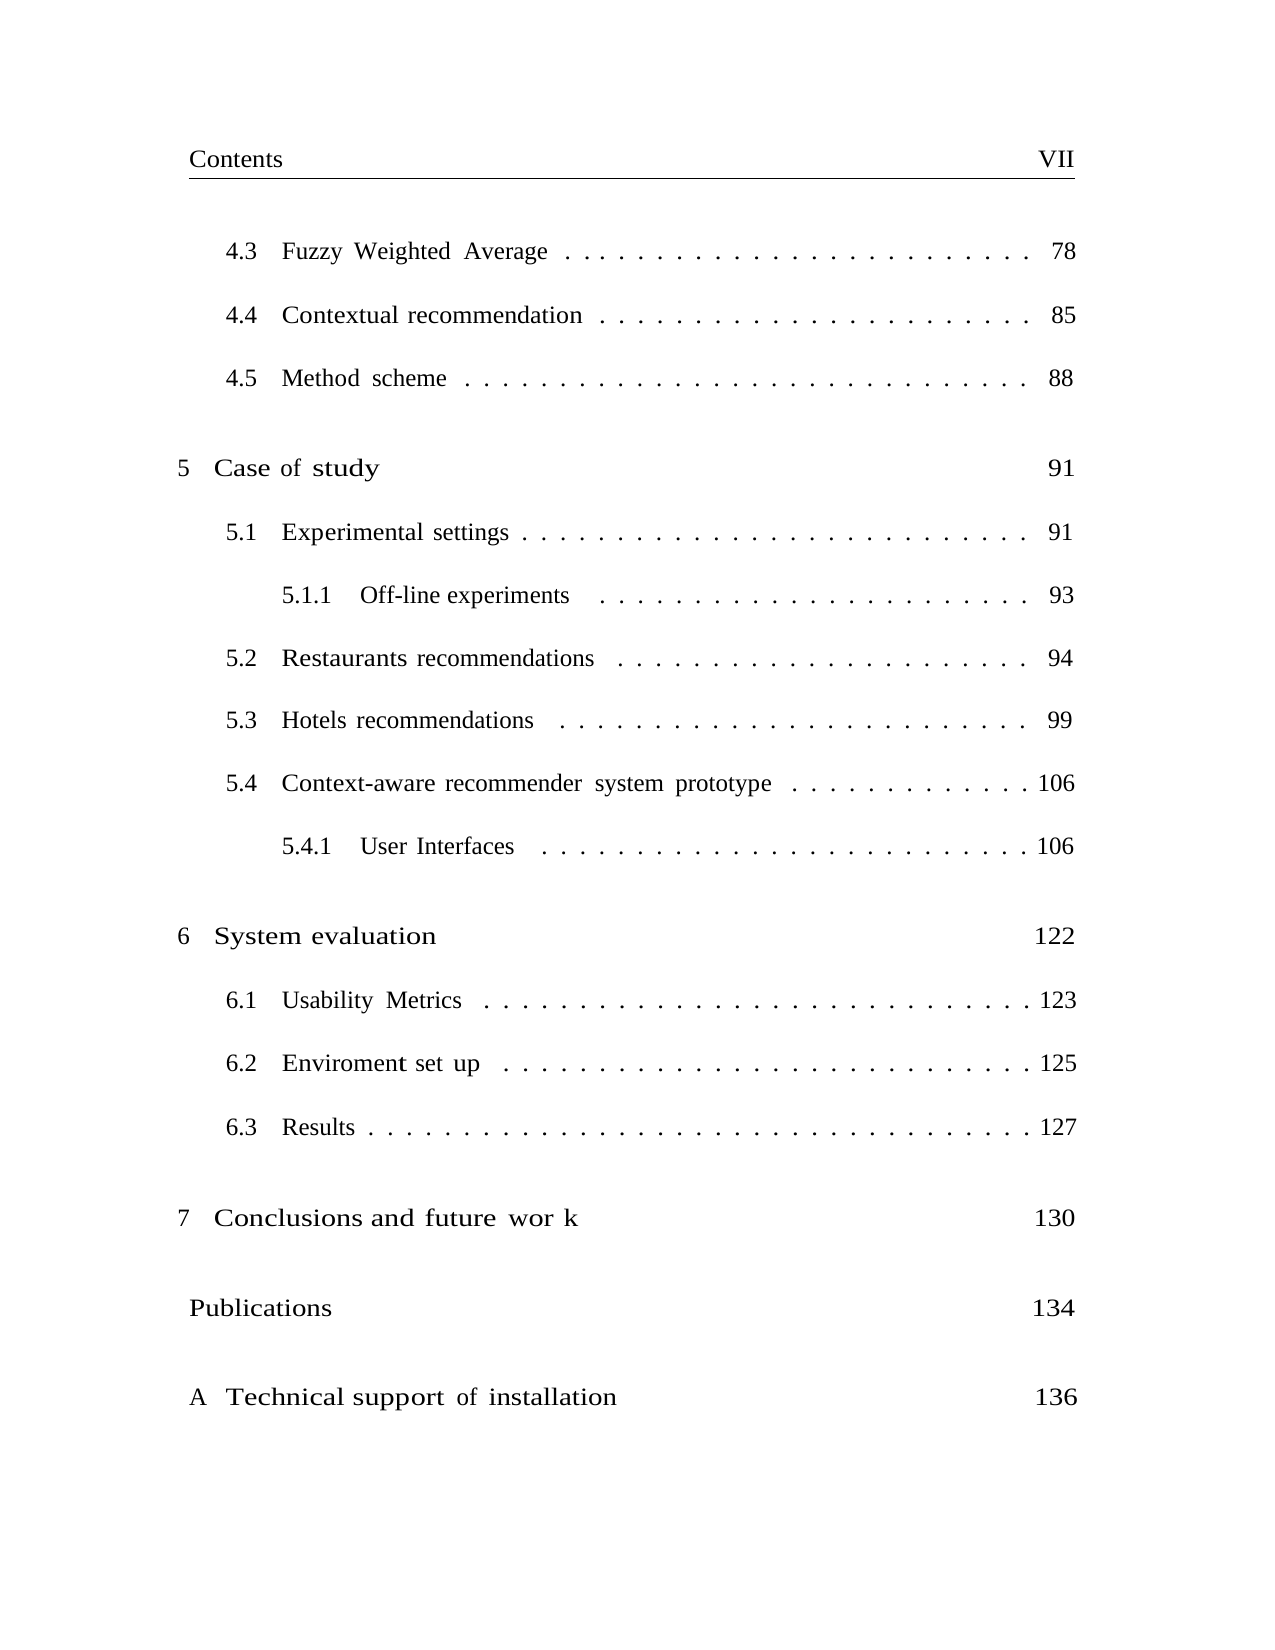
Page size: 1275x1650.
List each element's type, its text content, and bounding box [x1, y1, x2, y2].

table_header . [882, 979, 901, 1034]
table_header . [998, 979, 1017, 1034]
table_cell . [940, 1098, 959, 1152]
table_cell . [593, 285, 612, 340]
table_cell . [535, 1098, 554, 1152]
table_header . [766, 230, 785, 285]
table_cell Contextual recommendation [269, 285, 593, 340]
table_cell . [785, 285, 804, 340]
table_header . [612, 979, 631, 1034]
table_cell . [747, 1098, 766, 1152]
table_cell . [882, 1098, 901, 1152]
table_cell . [689, 1034, 708, 1098]
table_cell Enviroment set up [269, 1034, 496, 1098]
table_header . [824, 979, 843, 1034]
text Publications 134 [189, 1293, 1096, 1322]
table_cell . [1017, 1098, 1034, 1152]
table_cell . [959, 1034, 978, 1098]
table_cell . [631, 1098, 651, 1152]
table_cell . [689, 285, 708, 340]
table_cell . [574, 1098, 593, 1152]
table_header . [824, 230, 843, 285]
table_cell . [747, 285, 766, 340]
table_cell . [939, 285, 959, 340]
table_cell . [1017, 1034, 1034, 1098]
table_cell Results . . . . . . . [269, 1098, 496, 1152]
table_cell . [805, 1034, 824, 1098]
text 7 Conclusions and future wor [177, 1203, 1096, 1232]
text A Technical support of installation 136 [189, 1382, 1096, 1411]
table_cell . [940, 1034, 959, 1098]
table_cell . [496, 1098, 516, 1152]
table_header . [689, 979, 708, 1034]
table_header . [1016, 230, 1040, 285]
table_cell . [650, 285, 670, 340]
table_cell . [516, 1098, 535, 1152]
table_header . [708, 230, 727, 285]
table_header 123 [1035, 979, 1080, 1034]
table_header . [863, 230, 882, 285]
table_header . [496, 979, 516, 1034]
table_cell . [496, 1034, 516, 1098]
table_header Usability Metrics . [269, 979, 496, 1034]
table_header . [593, 230, 612, 285]
table_header . [901, 230, 920, 285]
text 5.3 Hotels recommendations . . . . . . . . . . . . . . . . . . . . . . . . . 99 [226, 706, 1096, 734]
table_cell . [978, 1098, 997, 1152]
table_header 6.1 [221, 979, 269, 1034]
table_cell . [978, 285, 997, 340]
table_cell . [554, 1034, 574, 1098]
text 5.2 Restaurants recommendations . . . . . . . . . . . . . . . . . . . . . . 94 [226, 643, 1096, 671]
table_header . [728, 230, 747, 285]
text 5.4.1 User Interfaces . . . . . . . . . . . . . . . . . . . . . . . . . . 106 [282, 831, 1096, 860]
table_cell . [805, 1098, 824, 1152]
table_cell . [901, 1034, 921, 1098]
table_header . [689, 230, 708, 285]
table_cell . [747, 1034, 766, 1098]
table_cell . [978, 1034, 997, 1098]
table_header . [516, 979, 535, 1034]
table_header . [805, 230, 824, 285]
table_cell . [921, 1034, 940, 1098]
table_header . [844, 979, 863, 1034]
text 5.1 Experimental settings . . . . . . . . . . . . . . . . . . . . . . . . . . . 91 [226, 517, 1096, 546]
table_header 4.3 [221, 230, 269, 285]
table_header . [805, 979, 824, 1034]
table_cell . [728, 1034, 747, 1098]
table_cell . [670, 285, 689, 340]
table_cell . [670, 1098, 689, 1152]
table_cell . [863, 1034, 882, 1098]
table_cell . [824, 1034, 843, 1098]
table_header . [709, 979, 728, 1034]
table_cell 4.4 [221, 285, 269, 340]
table_header . [554, 979, 574, 1034]
table_cell . [631, 1034, 651, 1098]
table_header . [959, 979, 978, 1034]
text 4.5 Method scheme . . . . . . . . . . . . . . . . . . . . . . . . . . . . . . 88 [226, 363, 1096, 392]
table_cell . [901, 285, 920, 340]
table_cell . [959, 1098, 978, 1152]
table_header . [882, 230, 901, 285]
table_cell . [1016, 285, 1040, 340]
table_header . [1017, 979, 1034, 1034]
table_header . [978, 230, 997, 285]
table_header . [843, 230, 862, 285]
table_header . [535, 979, 554, 1034]
table_cell . [786, 1098, 805, 1152]
table_cell . [921, 1098, 940, 1152]
table_cell . [959, 285, 978, 340]
table_header . [631, 979, 651, 1034]
table_cell . [766, 285, 785, 340]
table_header Fuzzy Weighted Average . . [269, 230, 593, 285]
table_header . [728, 979, 747, 1034]
table_header . [631, 230, 650, 285]
table_header . [747, 230, 766, 285]
text 5.4 Context-aware recommender system prototype . . . . . . . . . . . . . 106 [226, 768, 1096, 797]
table_cell . [844, 1034, 863, 1098]
table_cell . [998, 1034, 1017, 1098]
table_cell . [554, 1098, 574, 1152]
table_header . [901, 979, 921, 1034]
table_cell . [651, 1034, 670, 1098]
table_header . [978, 979, 997, 1034]
table_header . [574, 979, 593, 1034]
table_cell . [997, 285, 1016, 340]
table_cell . [824, 1098, 843, 1152]
table_header . [670, 979, 689, 1034]
table_cell . [786, 1034, 805, 1098]
table_cell . [766, 1098, 786, 1152]
table_header . [785, 230, 804, 285]
table_cell . [901, 1098, 921, 1152]
table_cell . [670, 1034, 689, 1098]
table_cell 6.2 [221, 1034, 269, 1098]
table_cell . [593, 1098, 612, 1152]
table_header . [997, 230, 1016, 285]
table_header . [612, 230, 631, 285]
table_cell . [824, 285, 843, 340]
text 5 Case of study [177, 453, 1096, 482]
table_cell . [709, 1034, 728, 1098]
table_cell . [708, 285, 727, 340]
table_cell . [728, 285, 747, 340]
table_cell . [593, 1034, 612, 1098]
table_header . [651, 979, 670, 1034]
table_cell 6.3 [221, 1098, 269, 1152]
table_header . [939, 230, 959, 285]
table_header . [863, 979, 882, 1034]
table_cell . [920, 285, 939, 340]
table_cell . [612, 1098, 631, 1152]
table_cell . [882, 1034, 901, 1098]
table_header . [593, 979, 612, 1034]
table_cell . [863, 285, 882, 340]
table_cell . [612, 285, 631, 340]
table_cell . [516, 1034, 535, 1098]
table_header . [670, 230, 689, 285]
table_header . [650, 230, 670, 285]
table_cell . [805, 285, 824, 340]
table_cell 85 [1040, 285, 1080, 340]
table_cell . [631, 285, 650, 340]
table_cell 125 [1035, 1034, 1080, 1098]
table_header . [766, 979, 786, 1034]
table_cell . [766, 1034, 786, 1098]
table_cell . [843, 285, 862, 340]
table_header . [786, 979, 805, 1034]
table_cell . [574, 1034, 593, 1098]
table_header 78 [1040, 230, 1080, 285]
table_header . [959, 230, 978, 285]
table_cell . [844, 1098, 863, 1152]
table_cell . [728, 1098, 747, 1152]
table_cell . [882, 285, 901, 340]
text 6 System evaluation [177, 921, 1096, 949]
text 5.1.1 Off-line experiments . . . . . . . . . . . . . . . . . . . . . . . 93 [282, 580, 1096, 609]
table_header . [921, 979, 940, 1034]
table_cell . [535, 1034, 554, 1098]
table_cell . [651, 1098, 670, 1152]
table_cell . [709, 1098, 728, 1152]
table_header . [920, 230, 939, 285]
table_cell . [689, 1098, 708, 1152]
table_header . [747, 979, 766, 1034]
table_cell . [863, 1098, 882, 1152]
table_cell . [612, 1034, 631, 1098]
table_cell . [998, 1098, 1017, 1152]
table_cell 127 [1035, 1098, 1080, 1152]
table_header . [940, 979, 959, 1034]
